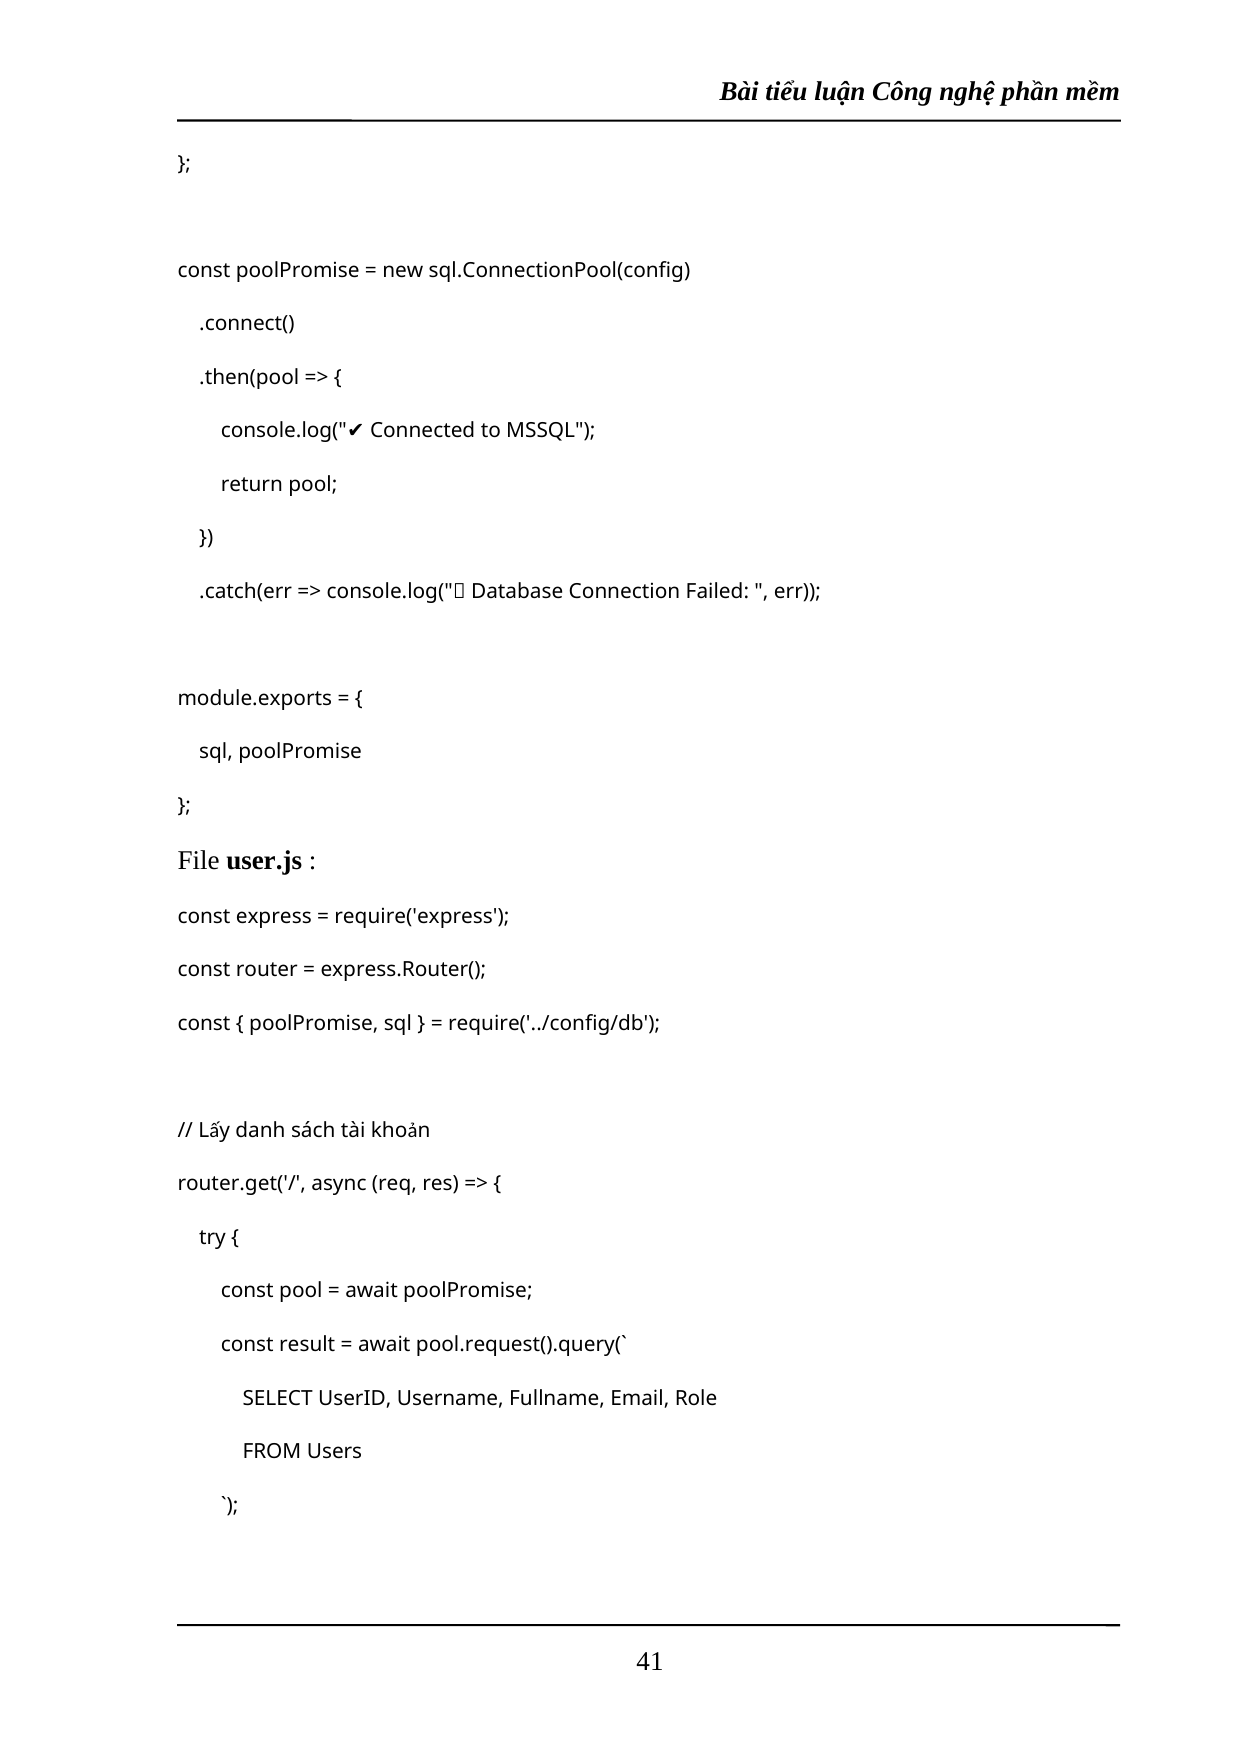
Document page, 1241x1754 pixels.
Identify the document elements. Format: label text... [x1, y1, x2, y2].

text const { poolPromise, sql } = require('../config/db'); [177, 1008, 1122, 1036]
text SELECT UserID, Username, Fullname, Email, Role [177, 1383, 1122, 1411]
text File user.js : [177, 844, 1122, 875]
text FROM Users [177, 1436, 1122, 1465]
text return pool; [177, 469, 1122, 497]
text `); [177, 1490, 1122, 1518]
text const result = await pool.request().query(` [177, 1329, 1122, 1358]
text const router = express.Router(); [177, 954, 1122, 983]
text console.log("✔️ Connected to MSSQL"); [177, 415, 1122, 444]
text .catch(err => console.log("❌ Database Connection Failed: ", err)); [177, 576, 1122, 604]
text .connect() [177, 308, 1122, 337]
text router.get('/', async (req, res) => { [177, 1168, 1122, 1197]
text try { [177, 1222, 1122, 1251]
text .then(pool => { [177, 362, 1122, 390]
text const poolPromise = new sql.ConnectionPool(config) [177, 255, 1122, 283]
text const express = require('express'); [177, 901, 1122, 929]
text }; [177, 148, 1122, 176]
text sql, poolPromise [177, 737, 1122, 765]
text }; [177, 790, 1122, 819]
text }) [177, 522, 1122, 551]
text // Lấy danh sách tài khoản [177, 1115, 1122, 1143]
text module.exports = { [177, 683, 1122, 712]
text const pool = await poolPromise; [177, 1276, 1122, 1304]
